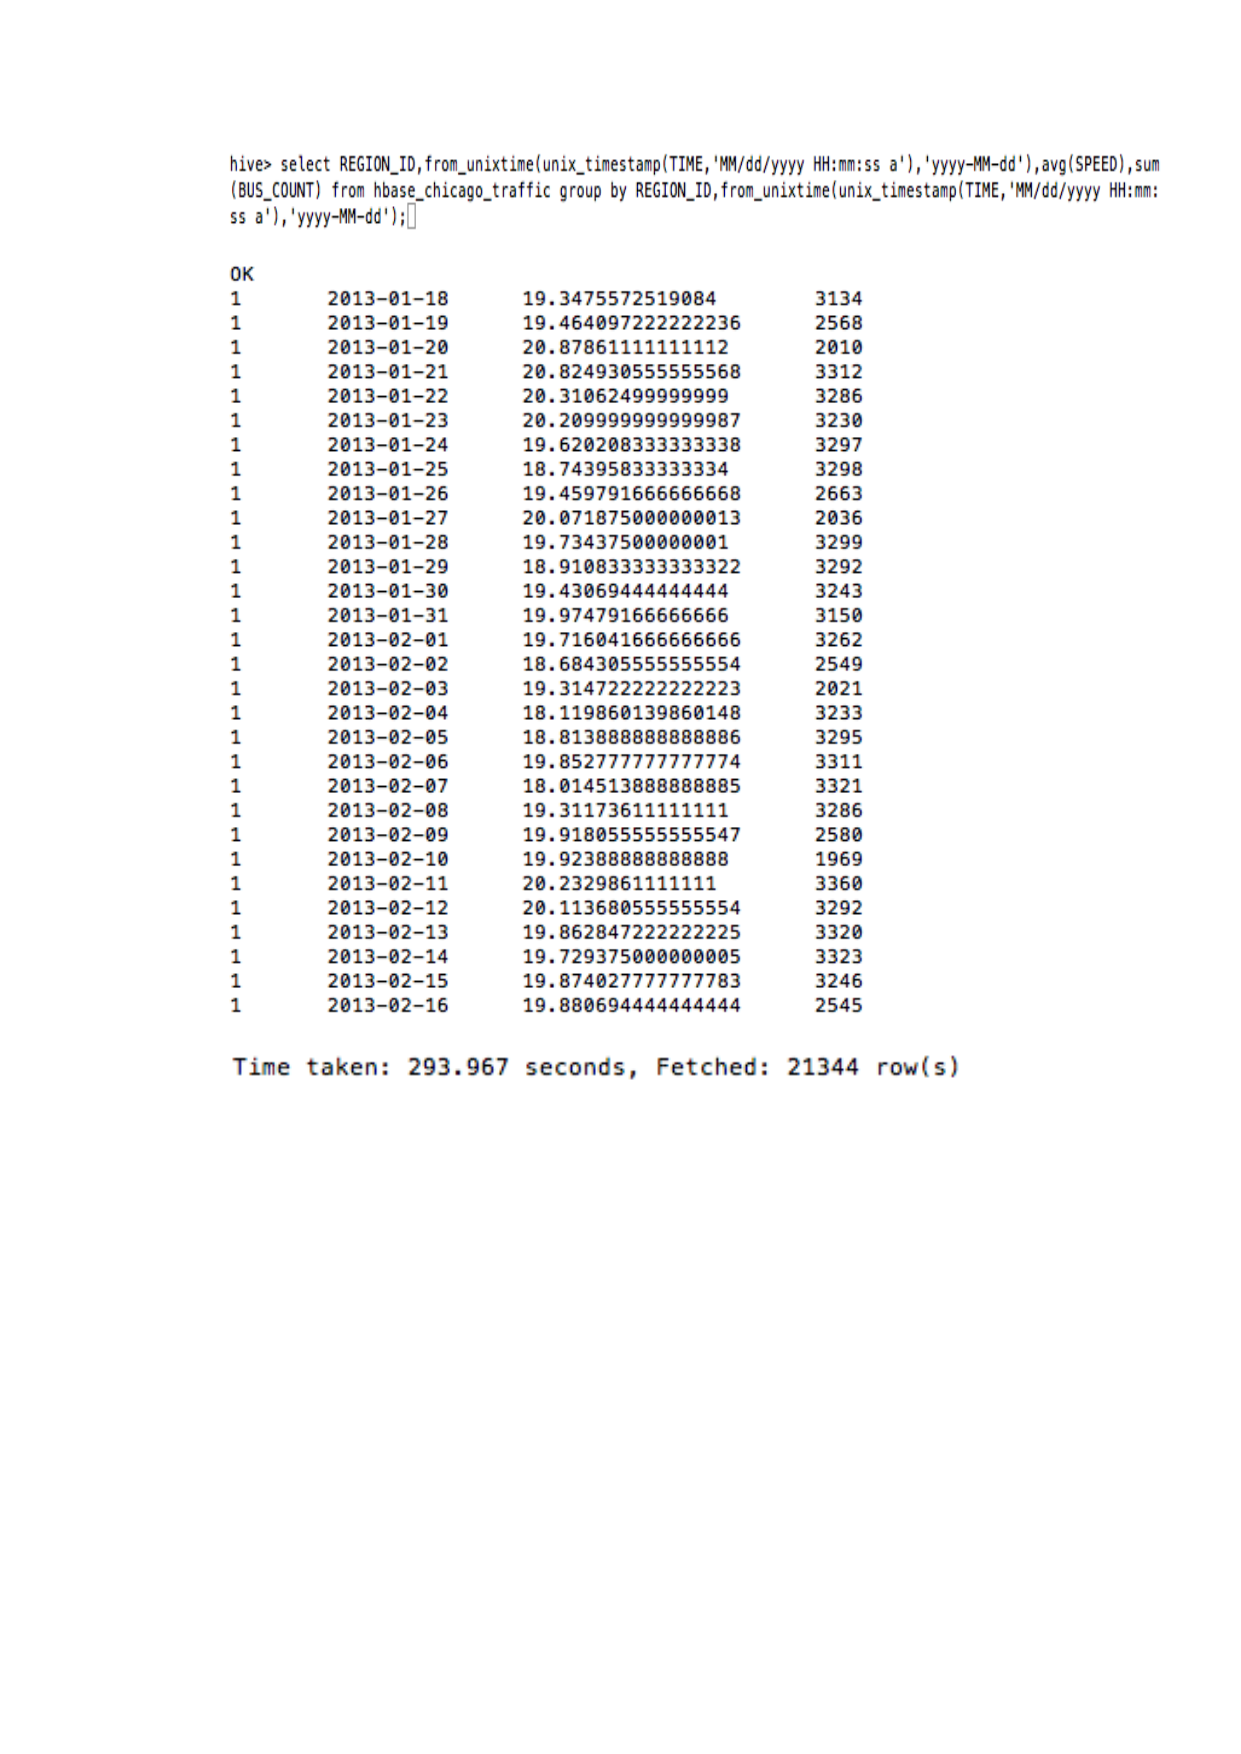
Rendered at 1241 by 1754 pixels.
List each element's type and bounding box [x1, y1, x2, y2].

picture [225, 1048, 1044, 1084]
picture [225, 262, 1165, 1021]
picture [225, 150, 1165, 235]
